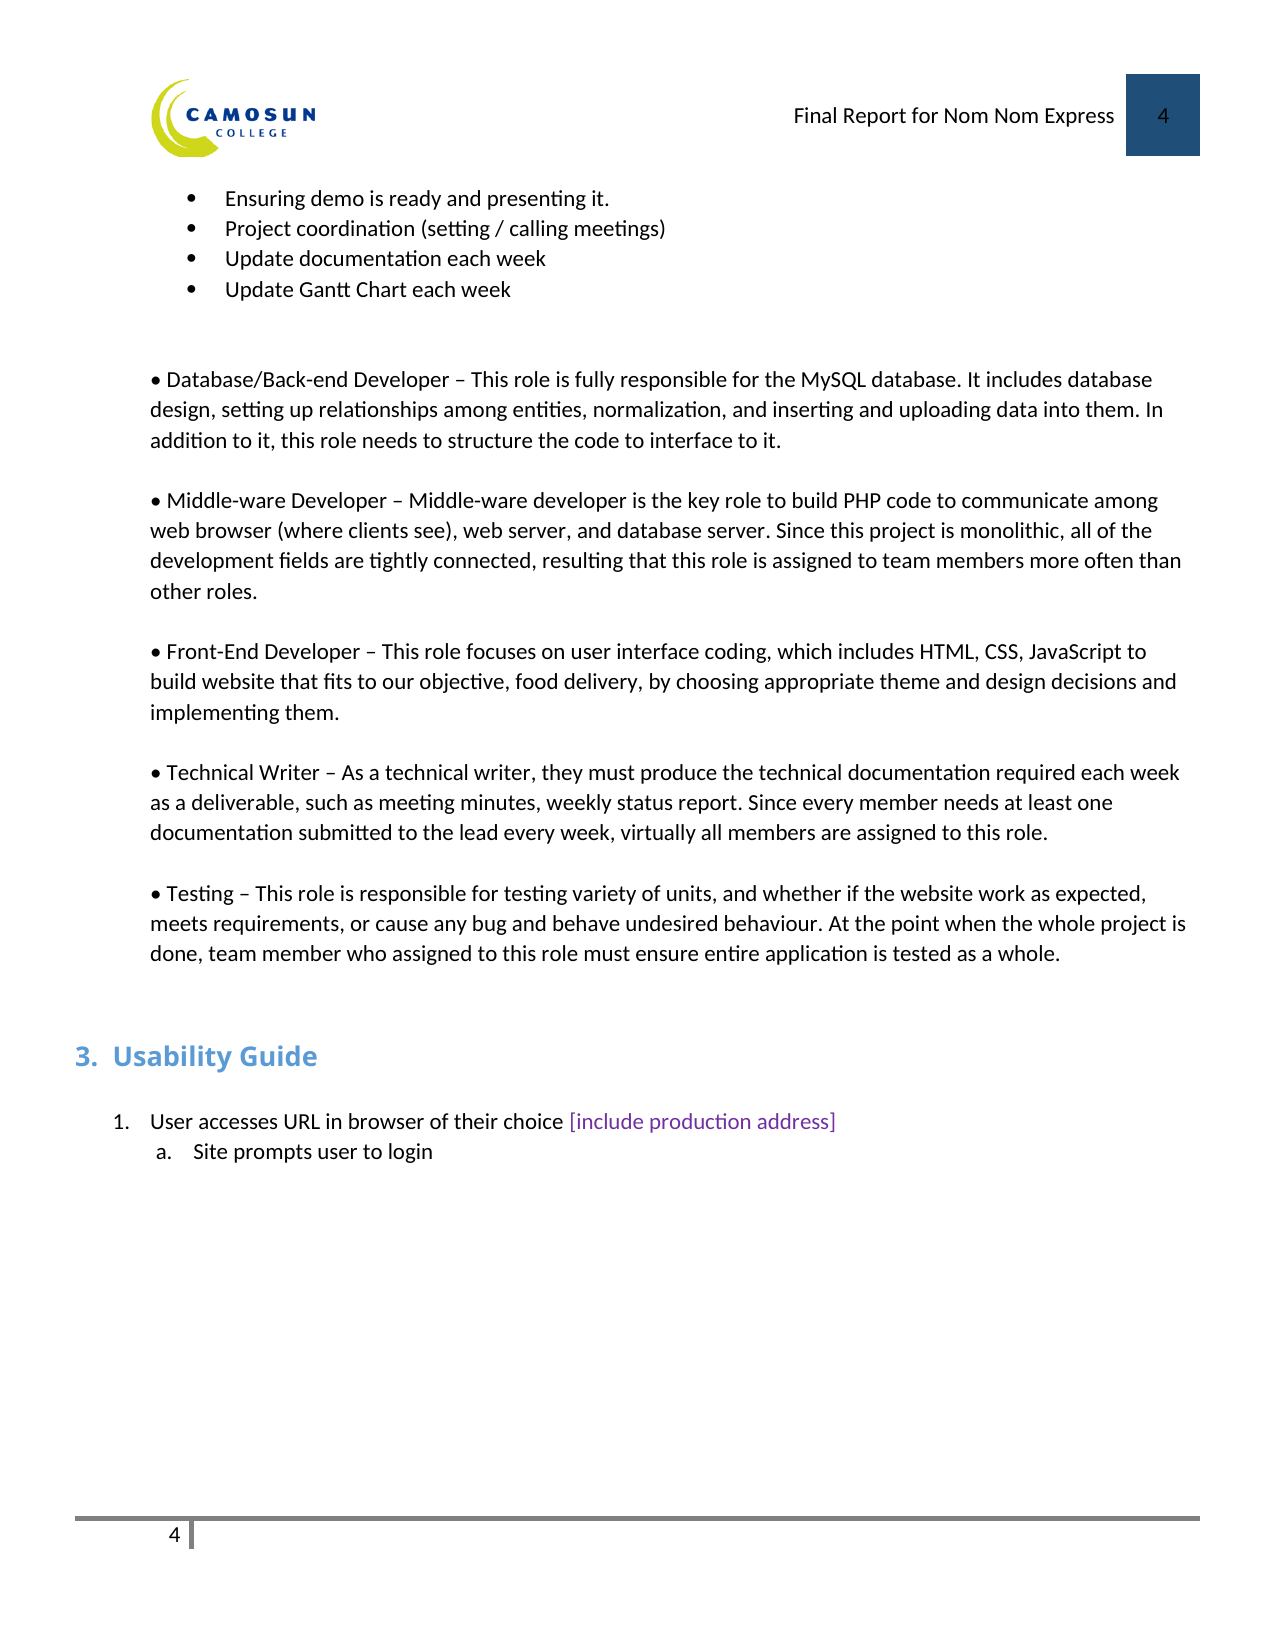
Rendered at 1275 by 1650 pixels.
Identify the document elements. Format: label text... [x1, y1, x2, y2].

list Site prompts user to login [156, 1137, 1200, 1165]
list • Database/Back-end Developer – This role is fully responsible for the MySQL database. It includes database design, setting up relationships among entities, normalization, and inserting and uploading data into them. In addition to it, this role needs to structure the code to interface to it. [150, 335, 1200, 454]
list • Testing – This role is responsible for testing variety of units, and whether if the website work as expected, meets requirements, or cause any bug and behave undesired behaviour. At the point when the whole project is done, team member who assigned to this role must ensure entire application is tested as a whole. [150, 849, 1200, 967]
picture [140, 73, 320, 157]
list Update documentation each week [187, 244, 1200, 272]
list • Middle-ware Developer – Middle-ware developer is the key role to build PHP code to communicate among web browser (where clients see), web server, and database server. Since this project is monolithic, all of the development fields are tightly connected, resulting that this role is assigned to team members more often than other roles. [150, 456, 1200, 605]
list Project coordination (setting / calling meetings) [187, 214, 1200, 242]
list • Front-End Developer – This role focuses on user interface coding, which includes HTML, CSS, JavaScript to build website that fits to our objective, food delivery, by choosing appropriate theme and design decisions and implementing them. [150, 607, 1200, 726]
list User accesses URL in browser of their choice [include production address] [112, 1107, 1200, 1135]
subtitle Usability Guide [75, 1037, 1200, 1074]
list Ensuring demo is ready and presenting it. [187, 184, 1200, 212]
list Update Gantt Chart each week [187, 275, 1200, 303]
list • Technical Writer – As a technical writer, they must produce the technical documentation required each week as a deliverable, such as meeting minutes, weekly status report. Since every member needs at least one documentation submitted to the lead every week, virtually all members are assigned to this role. [150, 728, 1200, 846]
